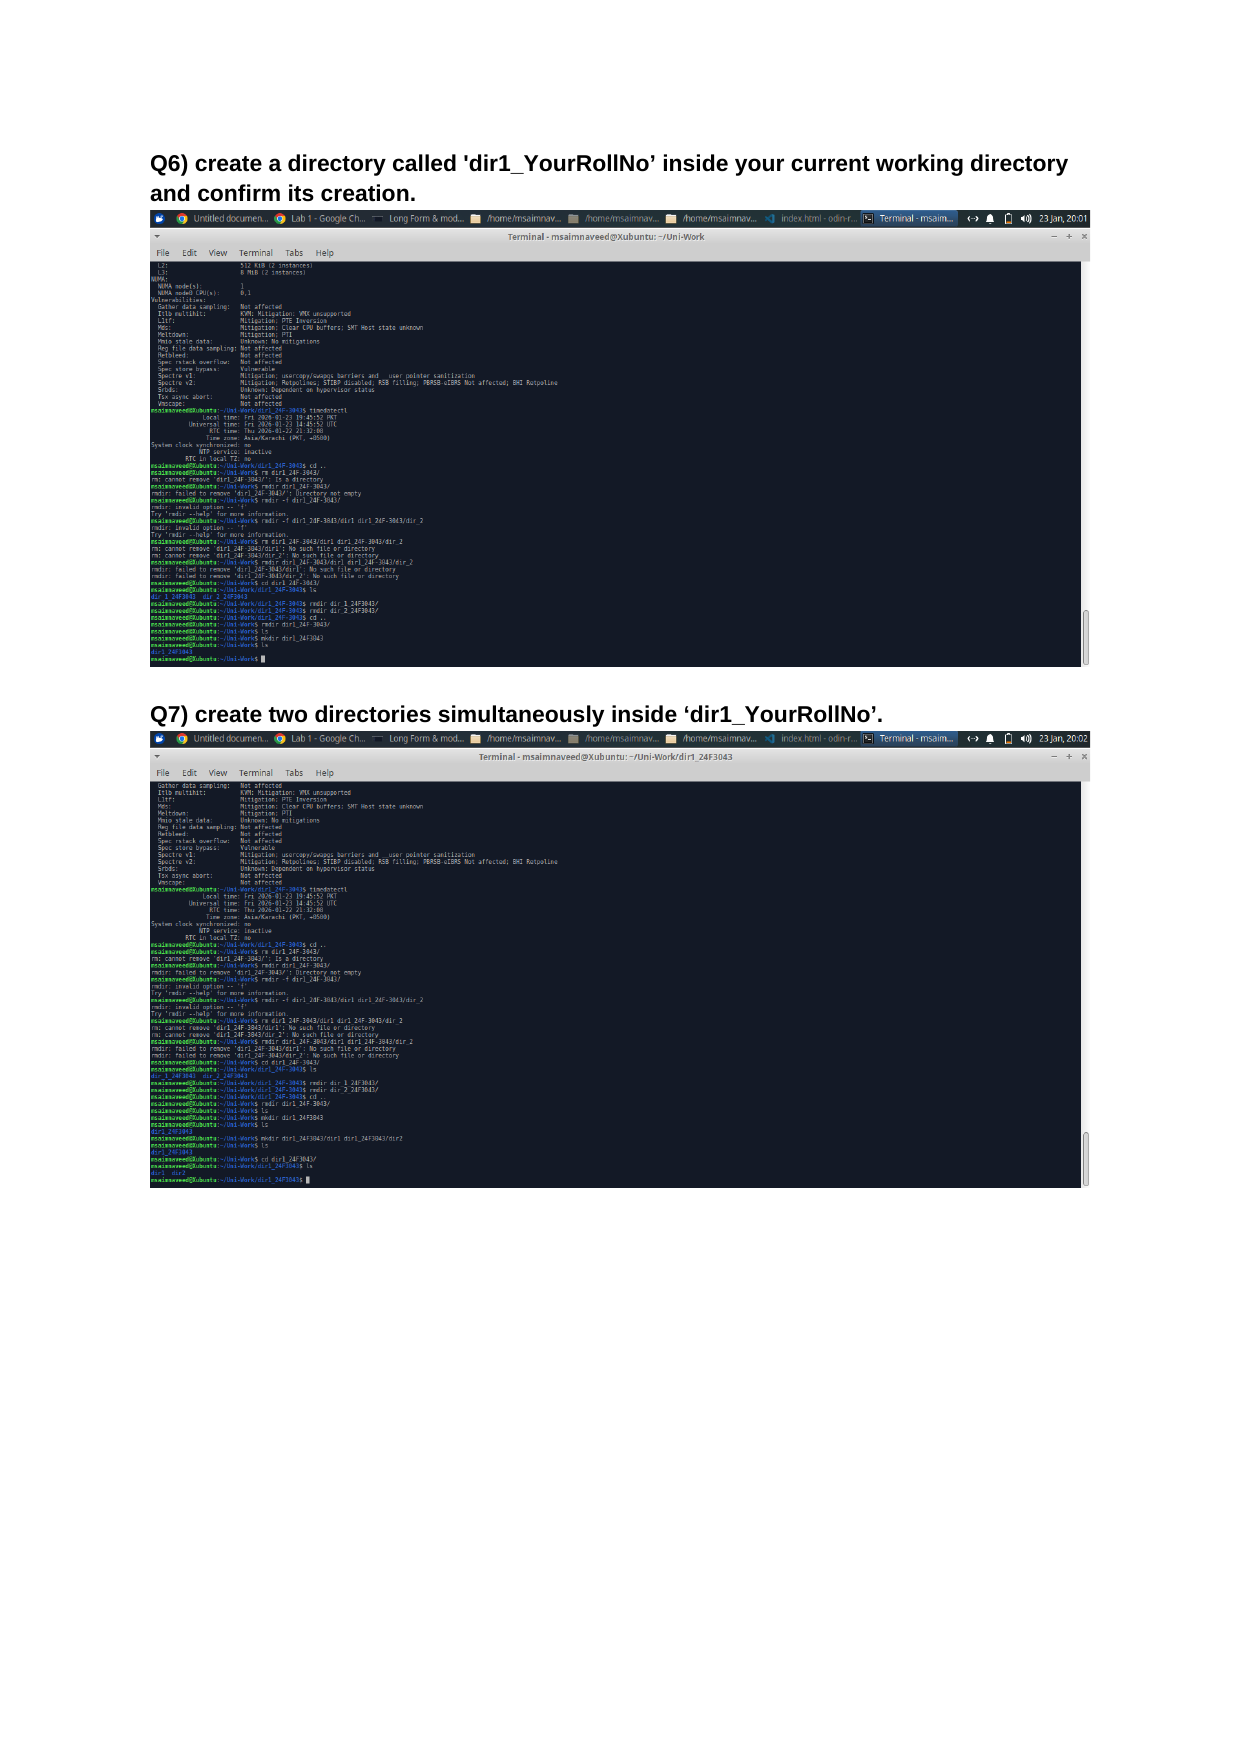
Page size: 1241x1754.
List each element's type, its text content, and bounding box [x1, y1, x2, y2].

text Q7) create two directories simultaneously inside ‘dir1_YourRollNo’. [150, 701, 1090, 731]
text Q6) create a directory called 'dir1_YourRollNo’ inside your current working directory and confirm its creation. [150, 150, 1090, 210]
picture [150, 210, 1091, 667]
picture [150, 731, 1091, 1188]
